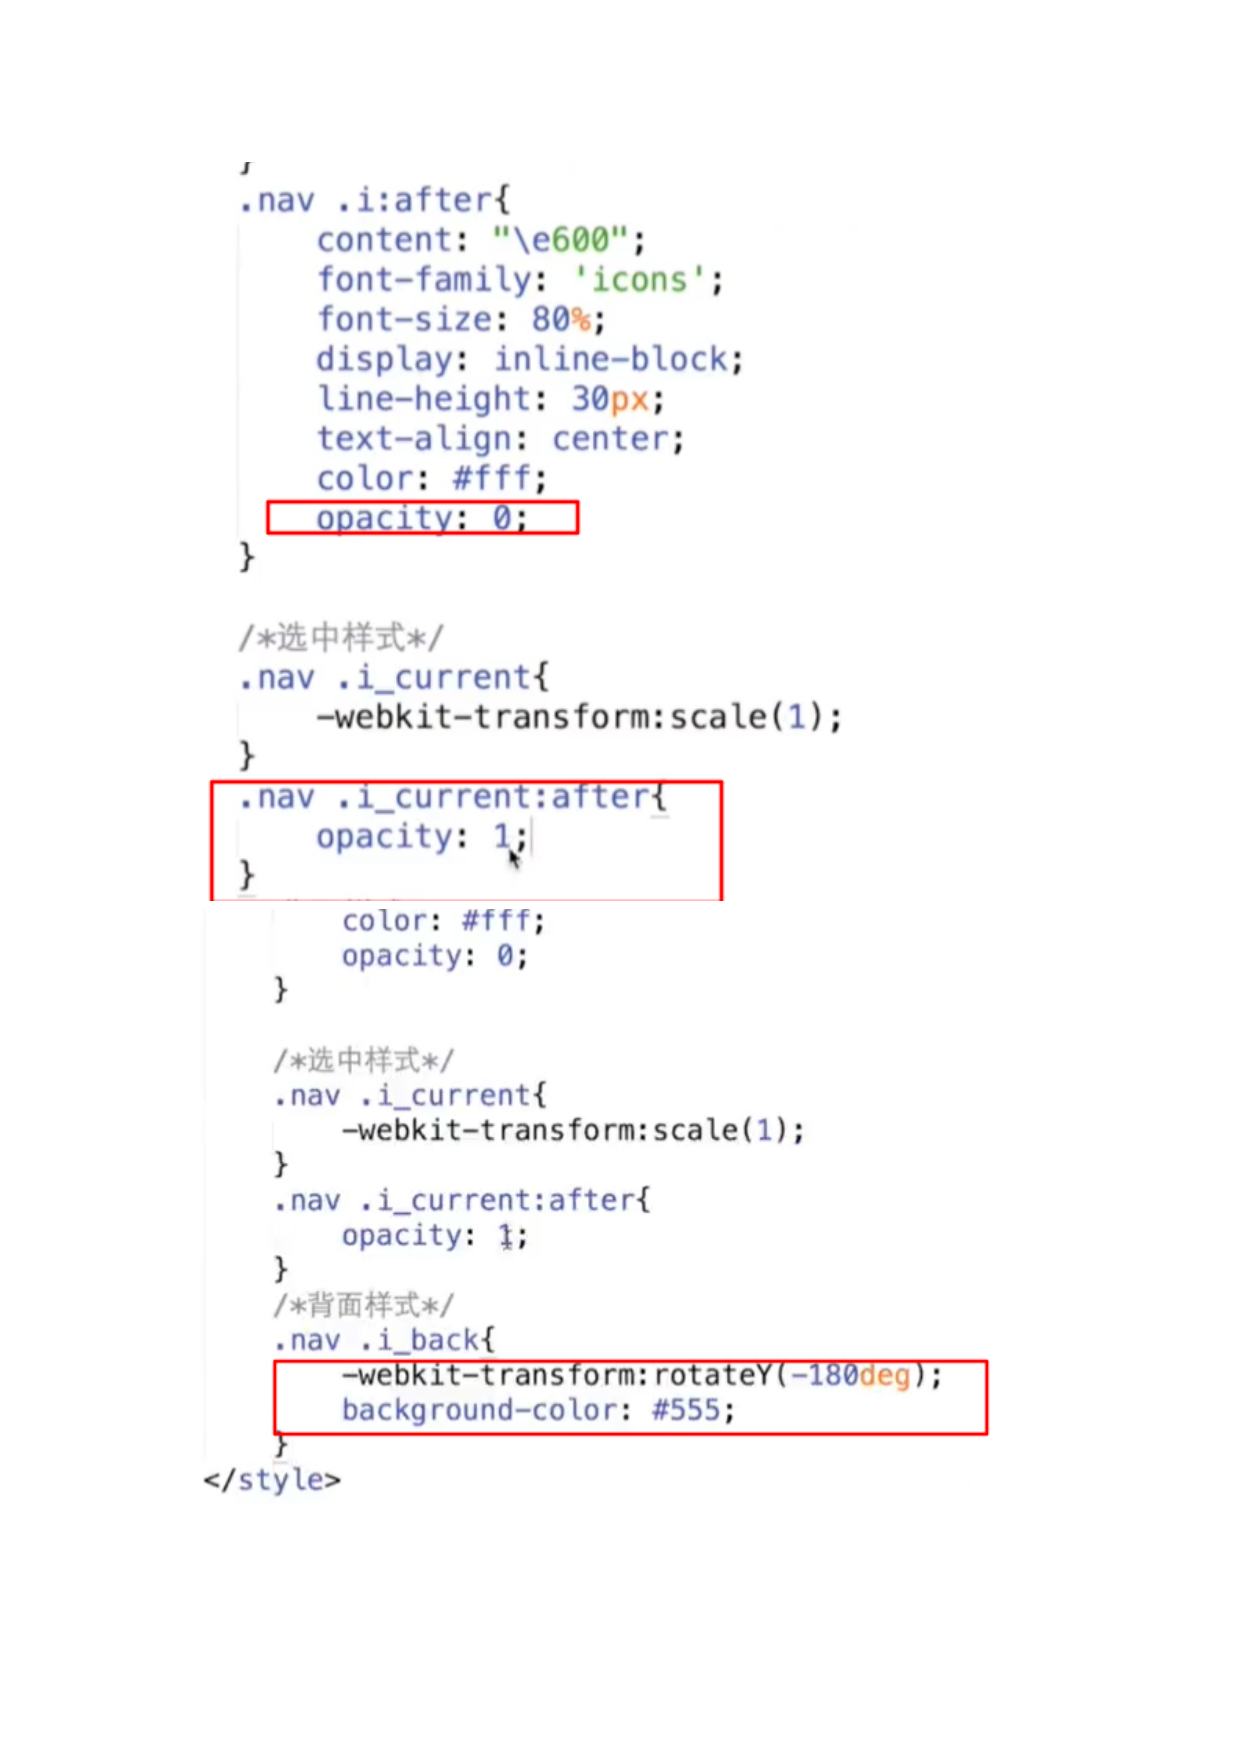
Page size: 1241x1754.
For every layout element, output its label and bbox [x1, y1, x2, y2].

picture [187, 162, 911, 901]
picture [187, 909, 1053, 1521]
